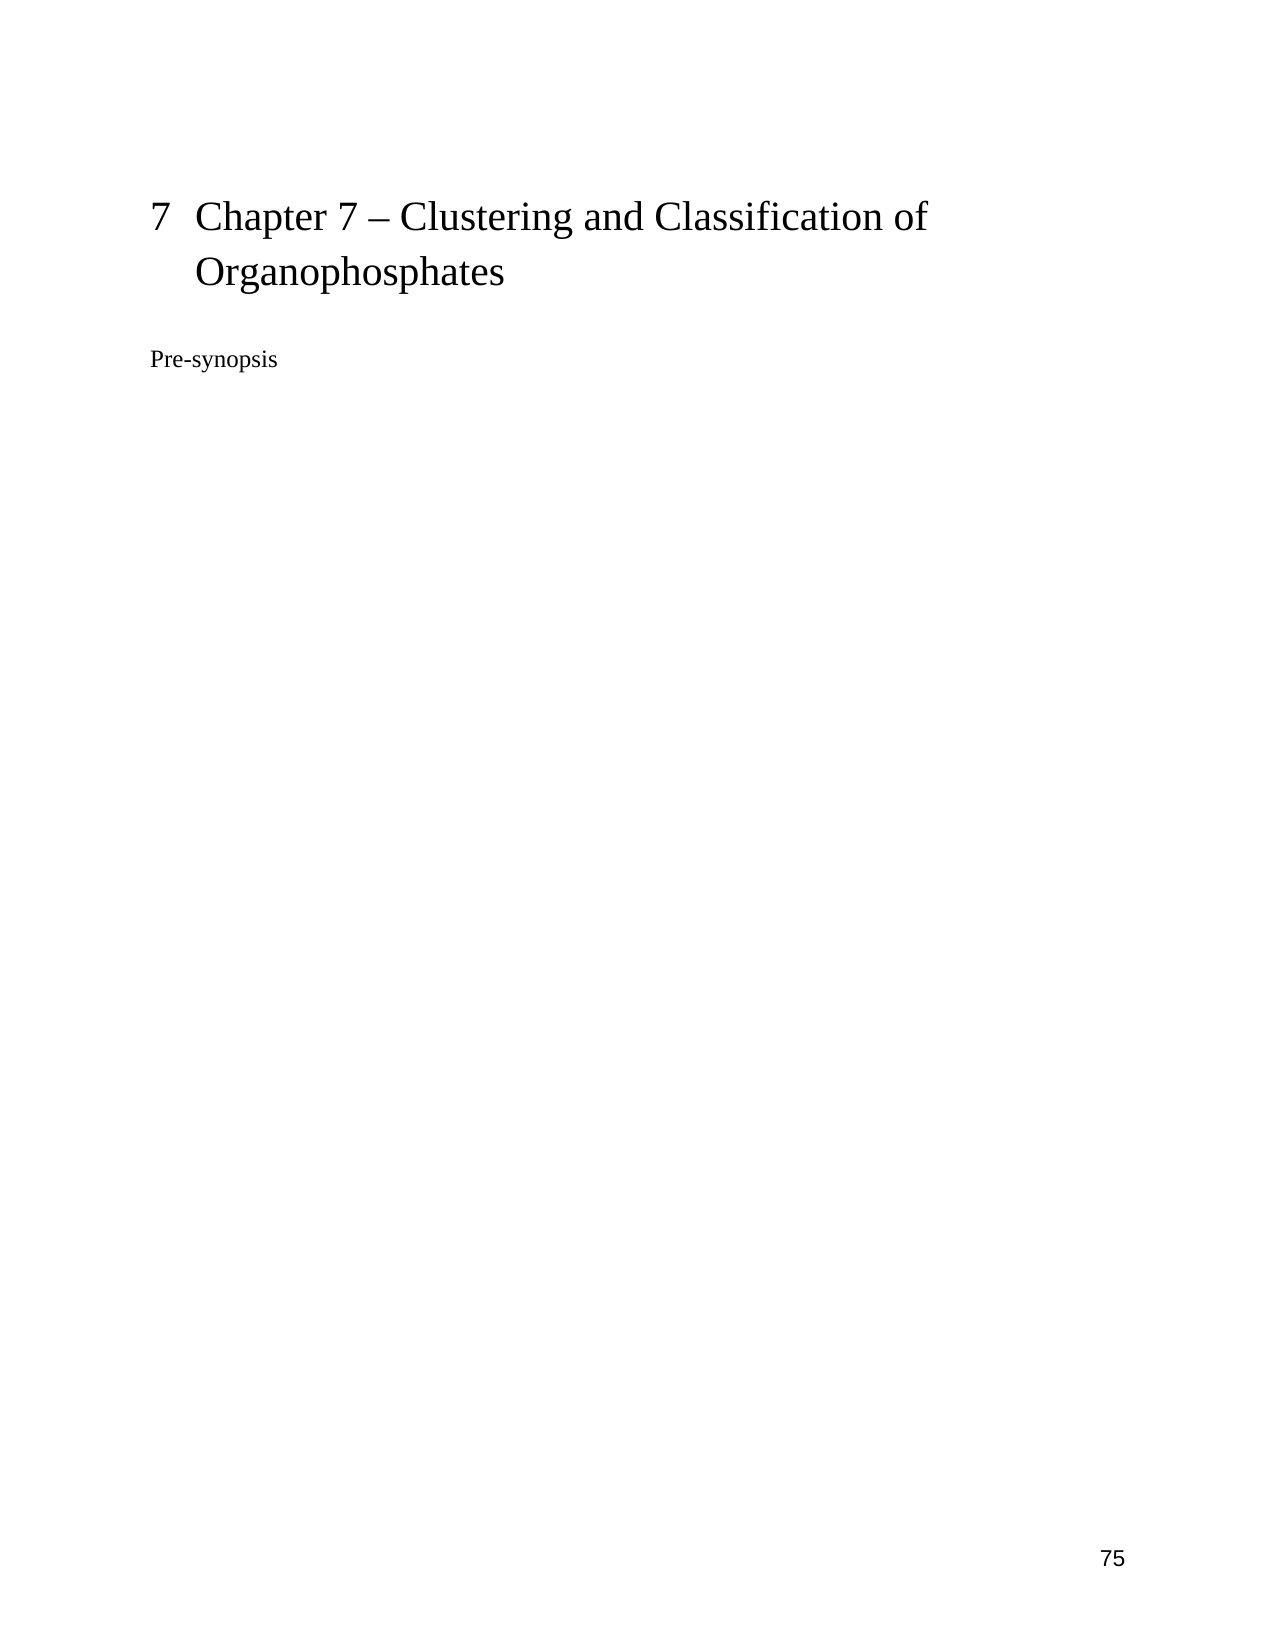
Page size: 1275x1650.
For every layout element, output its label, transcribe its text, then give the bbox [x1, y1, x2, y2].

subtitle Chapter 7 – Clustering and Classification of Organophosphates [150, 192, 1125, 295]
text Pre-synopsis [150, 344, 1125, 373]
